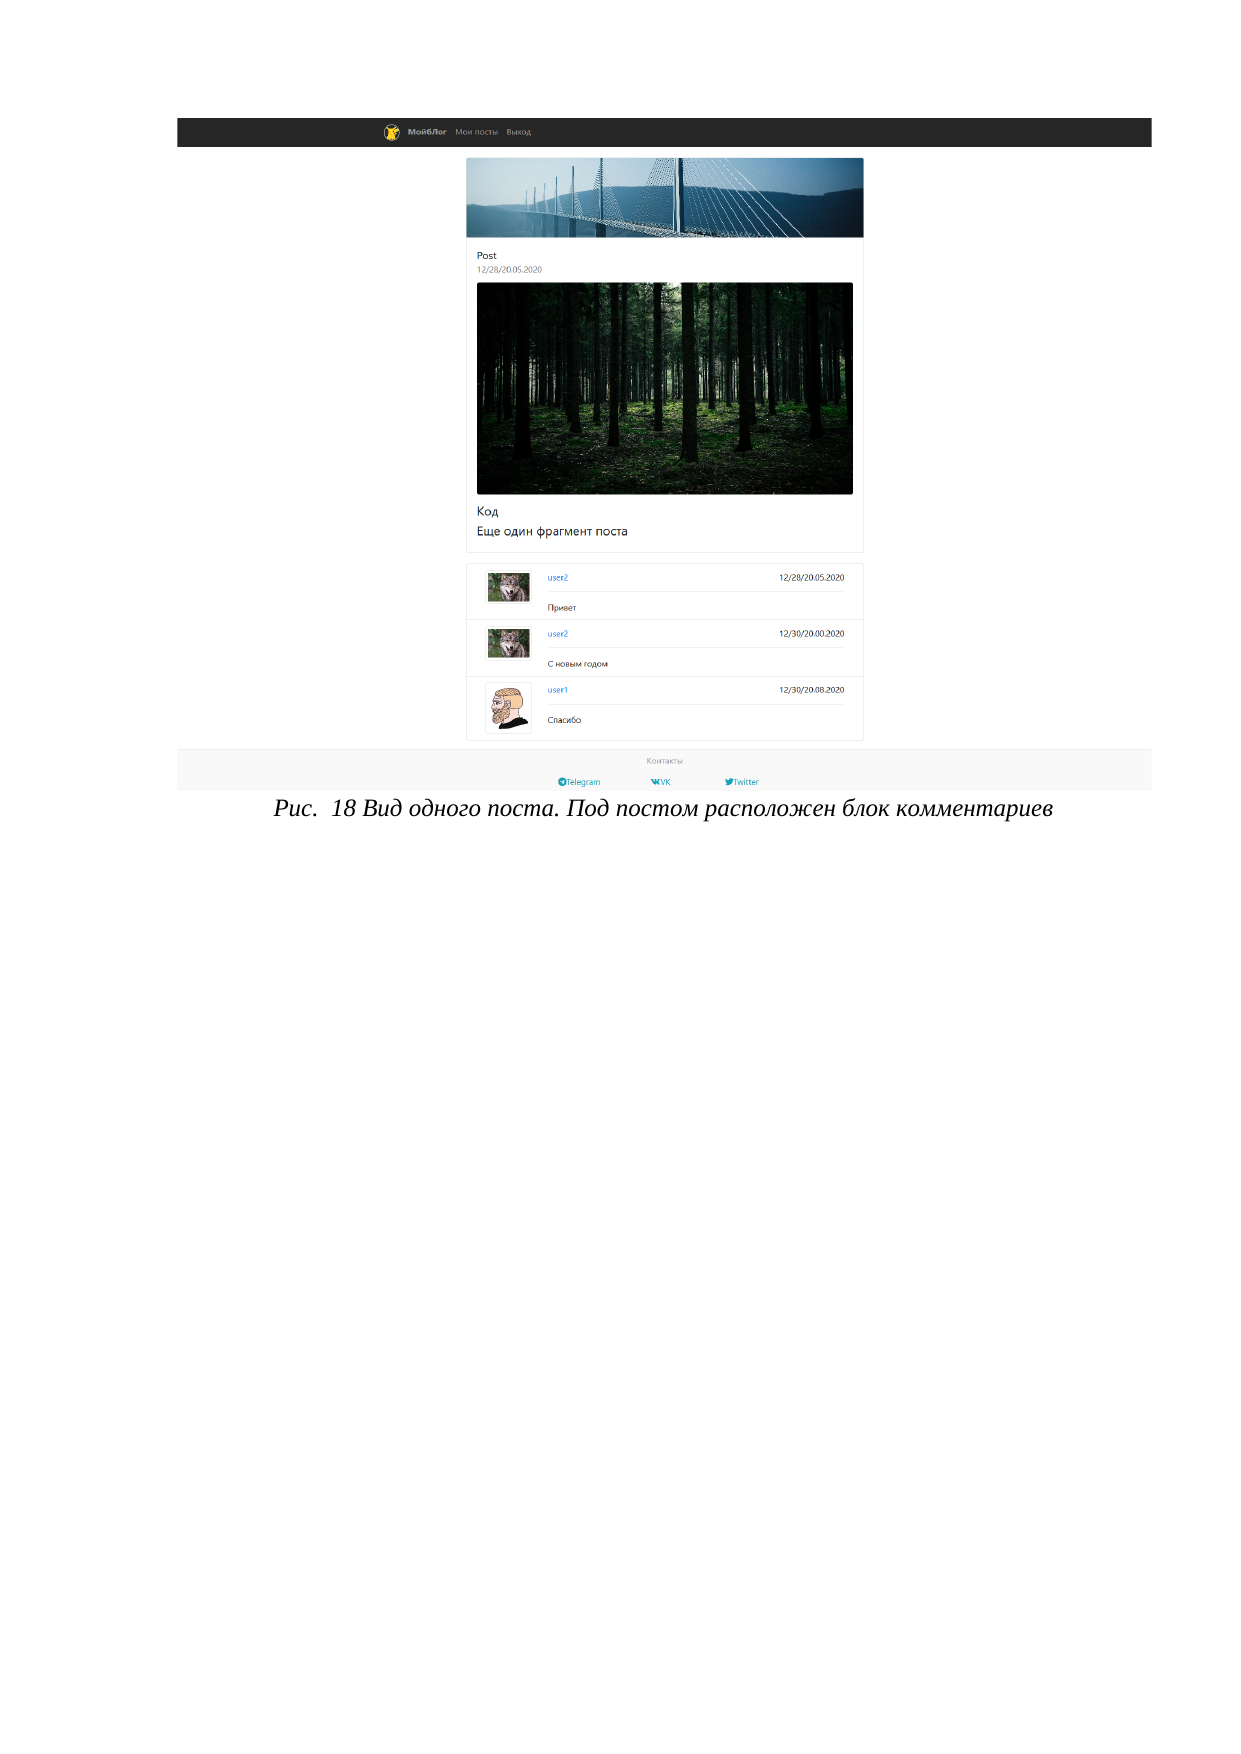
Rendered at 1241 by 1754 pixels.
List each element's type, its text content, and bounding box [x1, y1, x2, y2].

picture [177, 118, 1152, 791]
